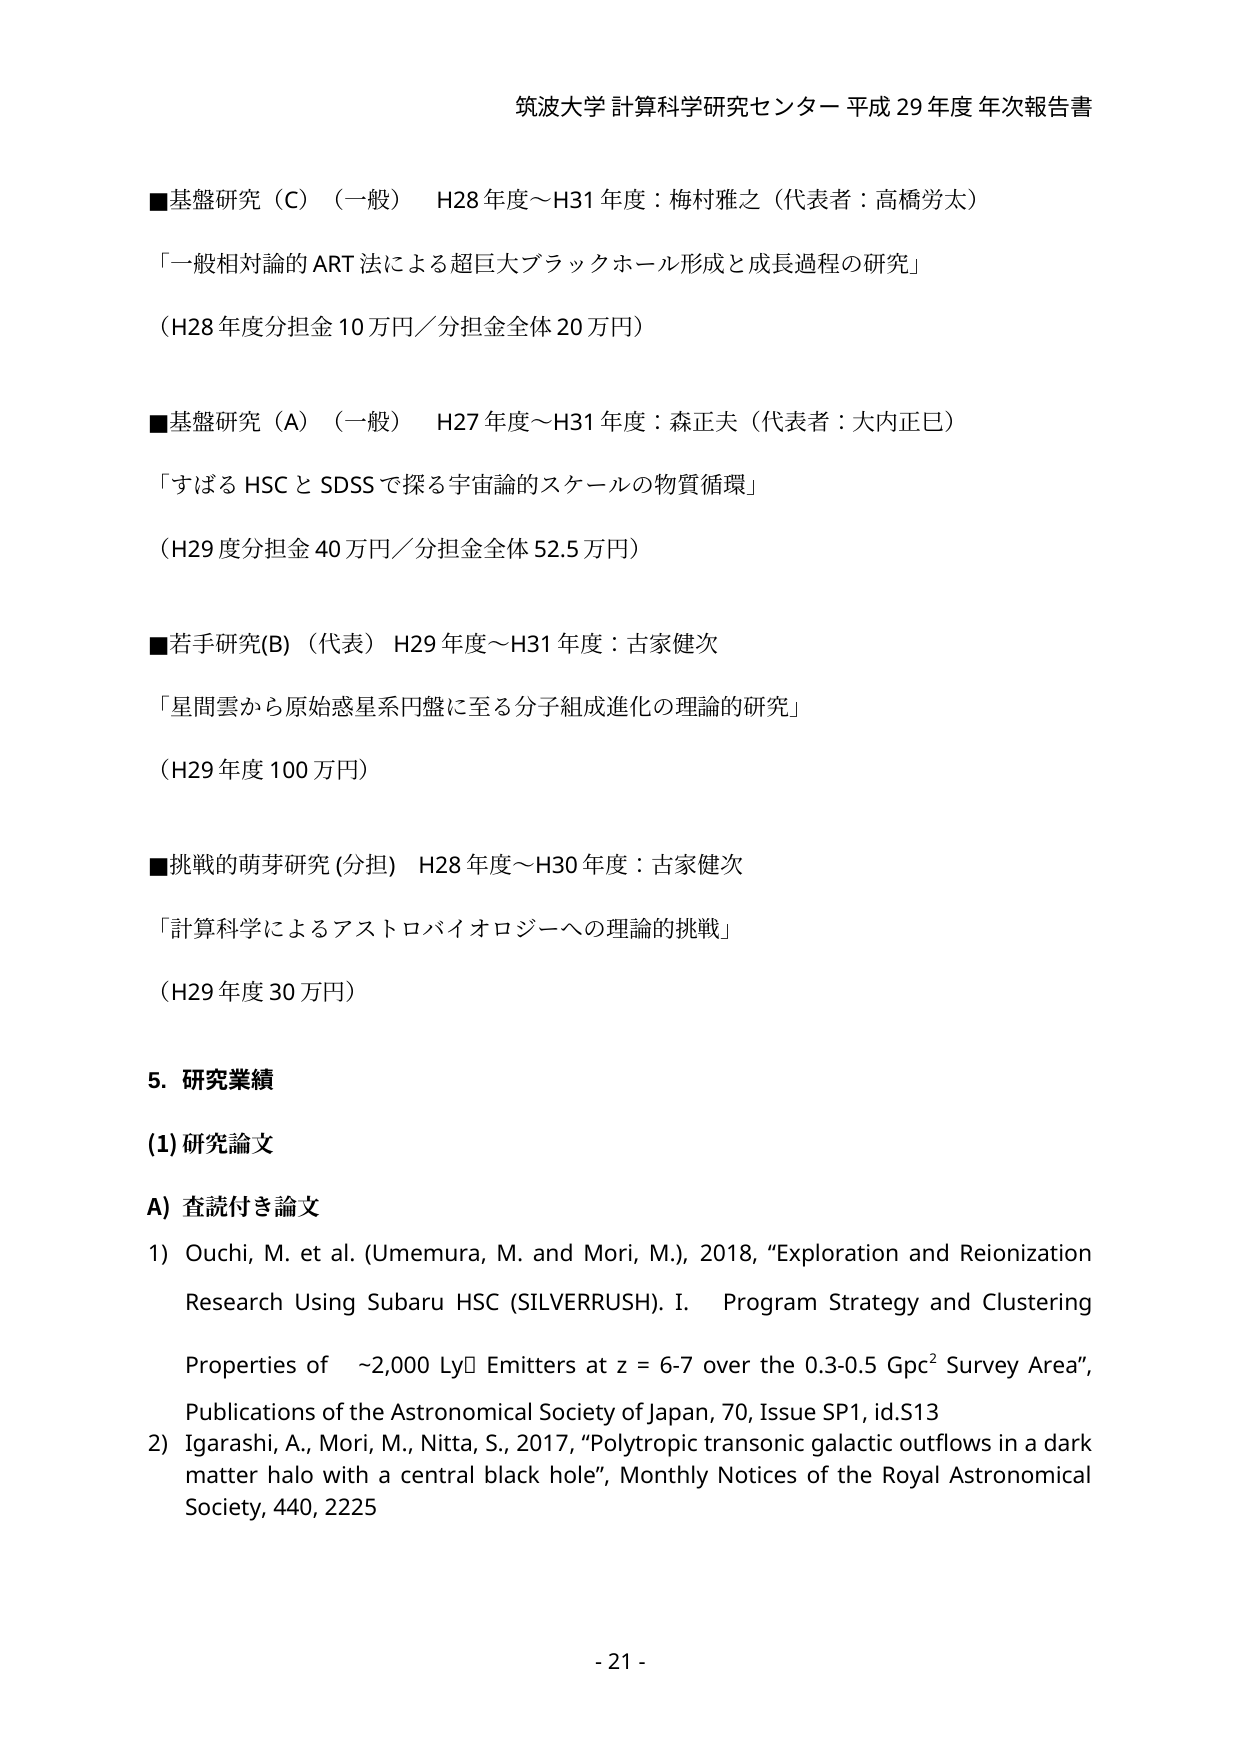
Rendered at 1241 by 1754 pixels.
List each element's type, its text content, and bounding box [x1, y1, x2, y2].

text 「すばるHSCとSDSSで探る宇宙論的スケールの物質循環」 [148, 452, 1092, 516]
text ■基盤研究（C）（一般） H28年度～H31年度：梅村雅之（代表者：高橋労太） [148, 167, 1092, 231]
text 「星間雲から原始惑星系円盤に至る分子組成進化の理論的研究」 [148, 674, 1092, 737]
list Igarashi, A., Mori, M., Nitta, S., 2017, “Polytropic transonic galactic outflows in a dark matter halo with a central black hole”, Monthly Notices of the Royal Astronomical Society, 440, 2225 [148, 1427, 1092, 1522]
text 「一般相対論的ART法による超巨大ブラックホール形成と成長過程の研究」 [148, 231, 1092, 294]
text （H29度分担金40万円／分担金全体52.5万円） [148, 516, 1092, 579]
list 研究論文 [148, 1111, 1092, 1174]
list 査読付き論文 [148, 1174, 1092, 1237]
subtitle 研究業績 [148, 1047, 1092, 1111]
list Ouchi, M. et al. (Umemura, M. and Mori, M.), 2018, “Exploration and Reionization Research Using Subaru HSC (SILVERRUSH). I. Program Strategy and Clustering Properties of ~2,000 Ly Emitters at z = 6-7 over the 0.3-0.5 Gpc2 Survey Area”, Publications of the Astronomical Society of Japan, 70, Issue SP1, id.S13 [148, 1237, 1092, 1427]
text 「計算科学によるアストロバイオロジーへの理論的挑戦」 [148, 896, 1092, 959]
list （H29年度30万円） [148, 959, 1092, 1022]
text ■若手研究(B) （代表） H29年度～H31年度：古家健次 [148, 611, 1092, 674]
list （H29年度100万円） [148, 737, 1092, 801]
text ■挑戦的萌芽研究 (分担) H28年度～H30年度：古家健次 [148, 832, 1092, 896]
text ■基盤研究（A）（一般） H27年度～H31年度：森正夫（代表者：大内正巳） [148, 389, 1092, 452]
text （H28年度分担金10万円／分担金全体20万円） [148, 294, 1092, 357]
